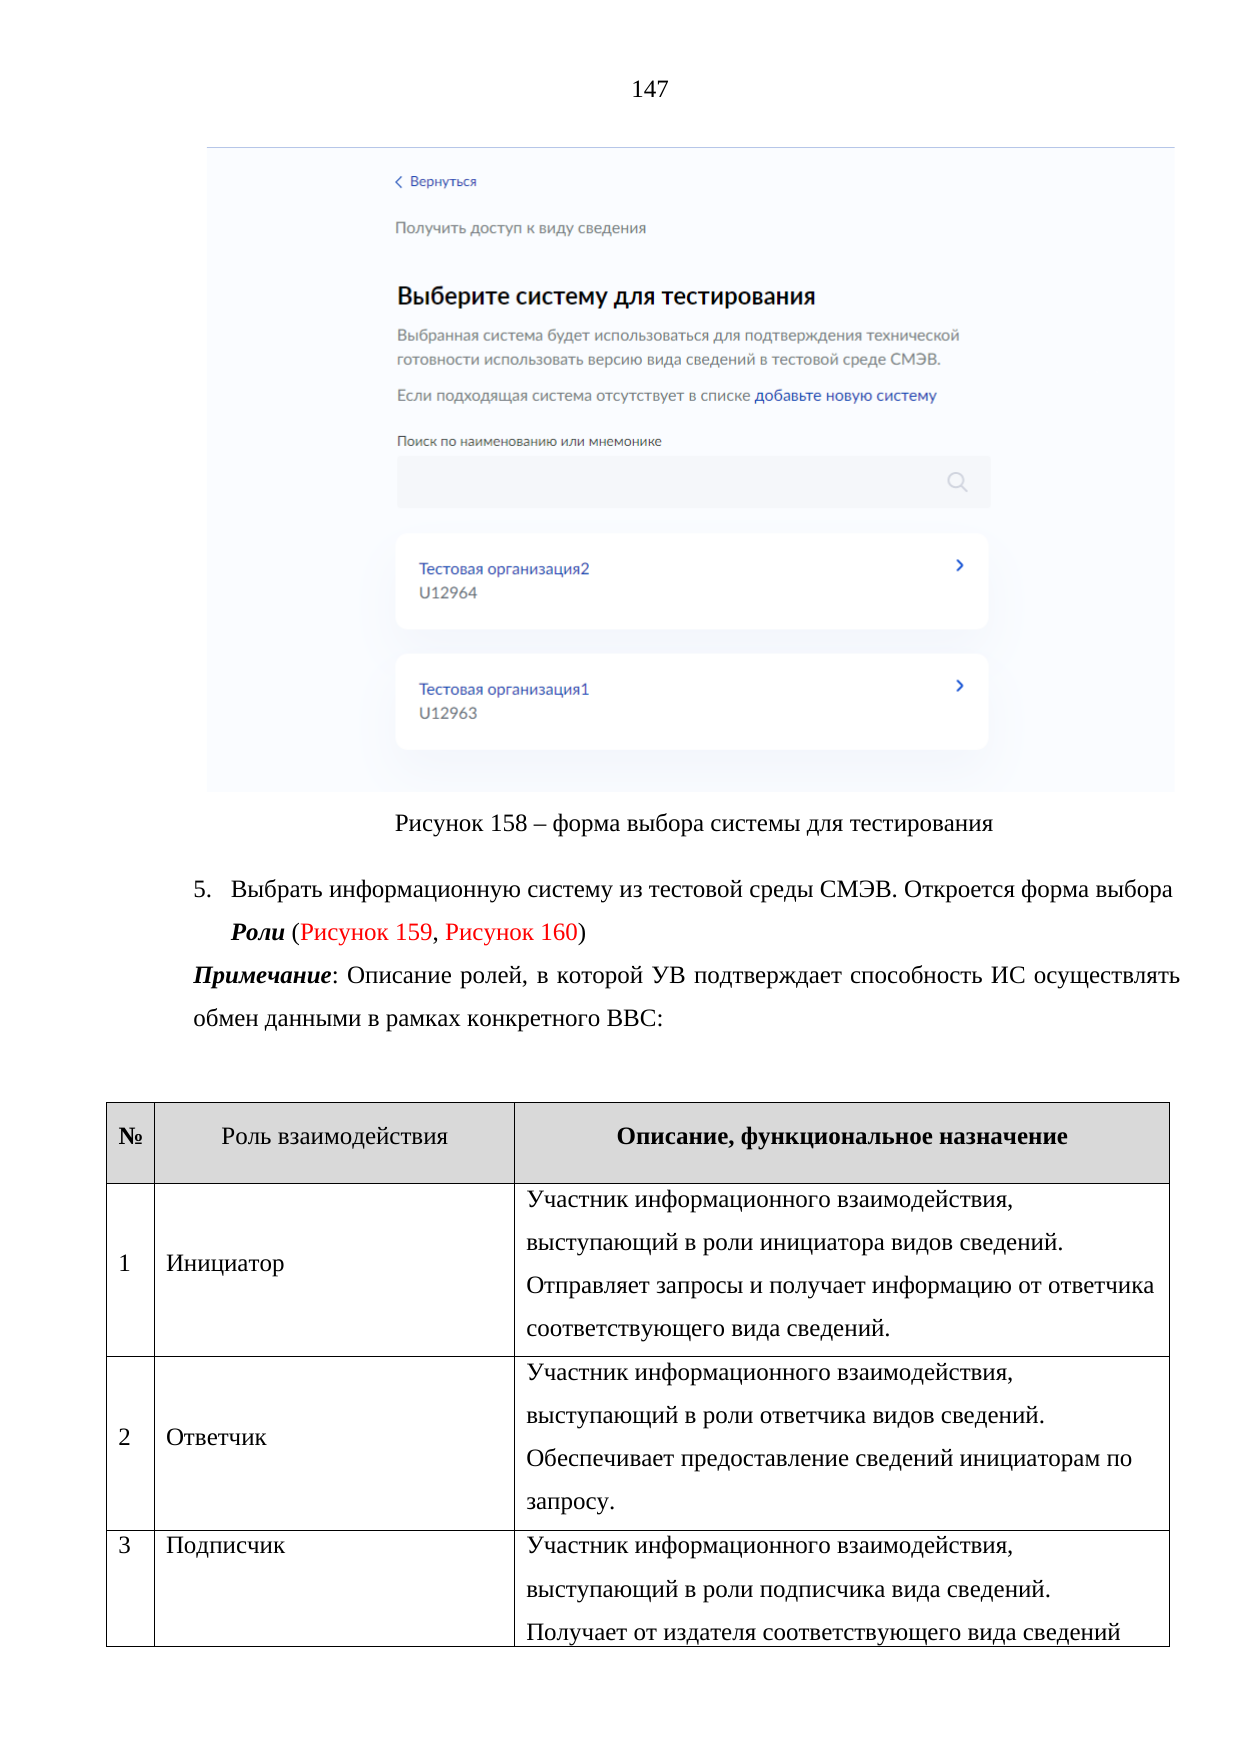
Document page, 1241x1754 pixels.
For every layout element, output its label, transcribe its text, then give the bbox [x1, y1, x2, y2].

table_cell Участник информационного взаимодействия, выступающий в роли инициатора видов сведений. Отправляет запросы и получает информацию от ответчика соответствующего вида сведений. [515, 1184, 1169, 1356]
table_cell Участник информационного взаимодействия, выступающий в роли ответчика видов сведений. Обеспечивает предоставление сведений инициаторам по запросу. [515, 1357, 1169, 1529]
table_header № [107, 1103, 154, 1183]
table_cell 1 [107, 1184, 154, 1356]
list Выбрать информационную систему из тестовой среды СМЭВ. Откроется форма выбора Роли (Рисунок 159, Рисунок 160) [193, 874, 1181, 946]
table_cell Ответчик [155, 1357, 514, 1529]
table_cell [515, 1531, 1169, 1646]
table_cell Подписчик [155, 1531, 514, 1646]
table_header Роль взаимодействия [155, 1103, 514, 1183]
table_cell Инициатор [155, 1184, 514, 1356]
table_header Описание, функциональное назначение [515, 1103, 1169, 1183]
table_cell 3 [107, 1531, 154, 1646]
table_cell 2 [107, 1357, 154, 1529]
picture [206, 147, 1175, 792]
text Примечание: Описание ролей, в которой УВ подтверждает способность ИС осуществлять обмен данными в рамках конкретного ВВС: [193, 960, 1181, 1032]
text Рисунок 158 – форма выбора системы для тестирования [118, 808, 1181, 837]
